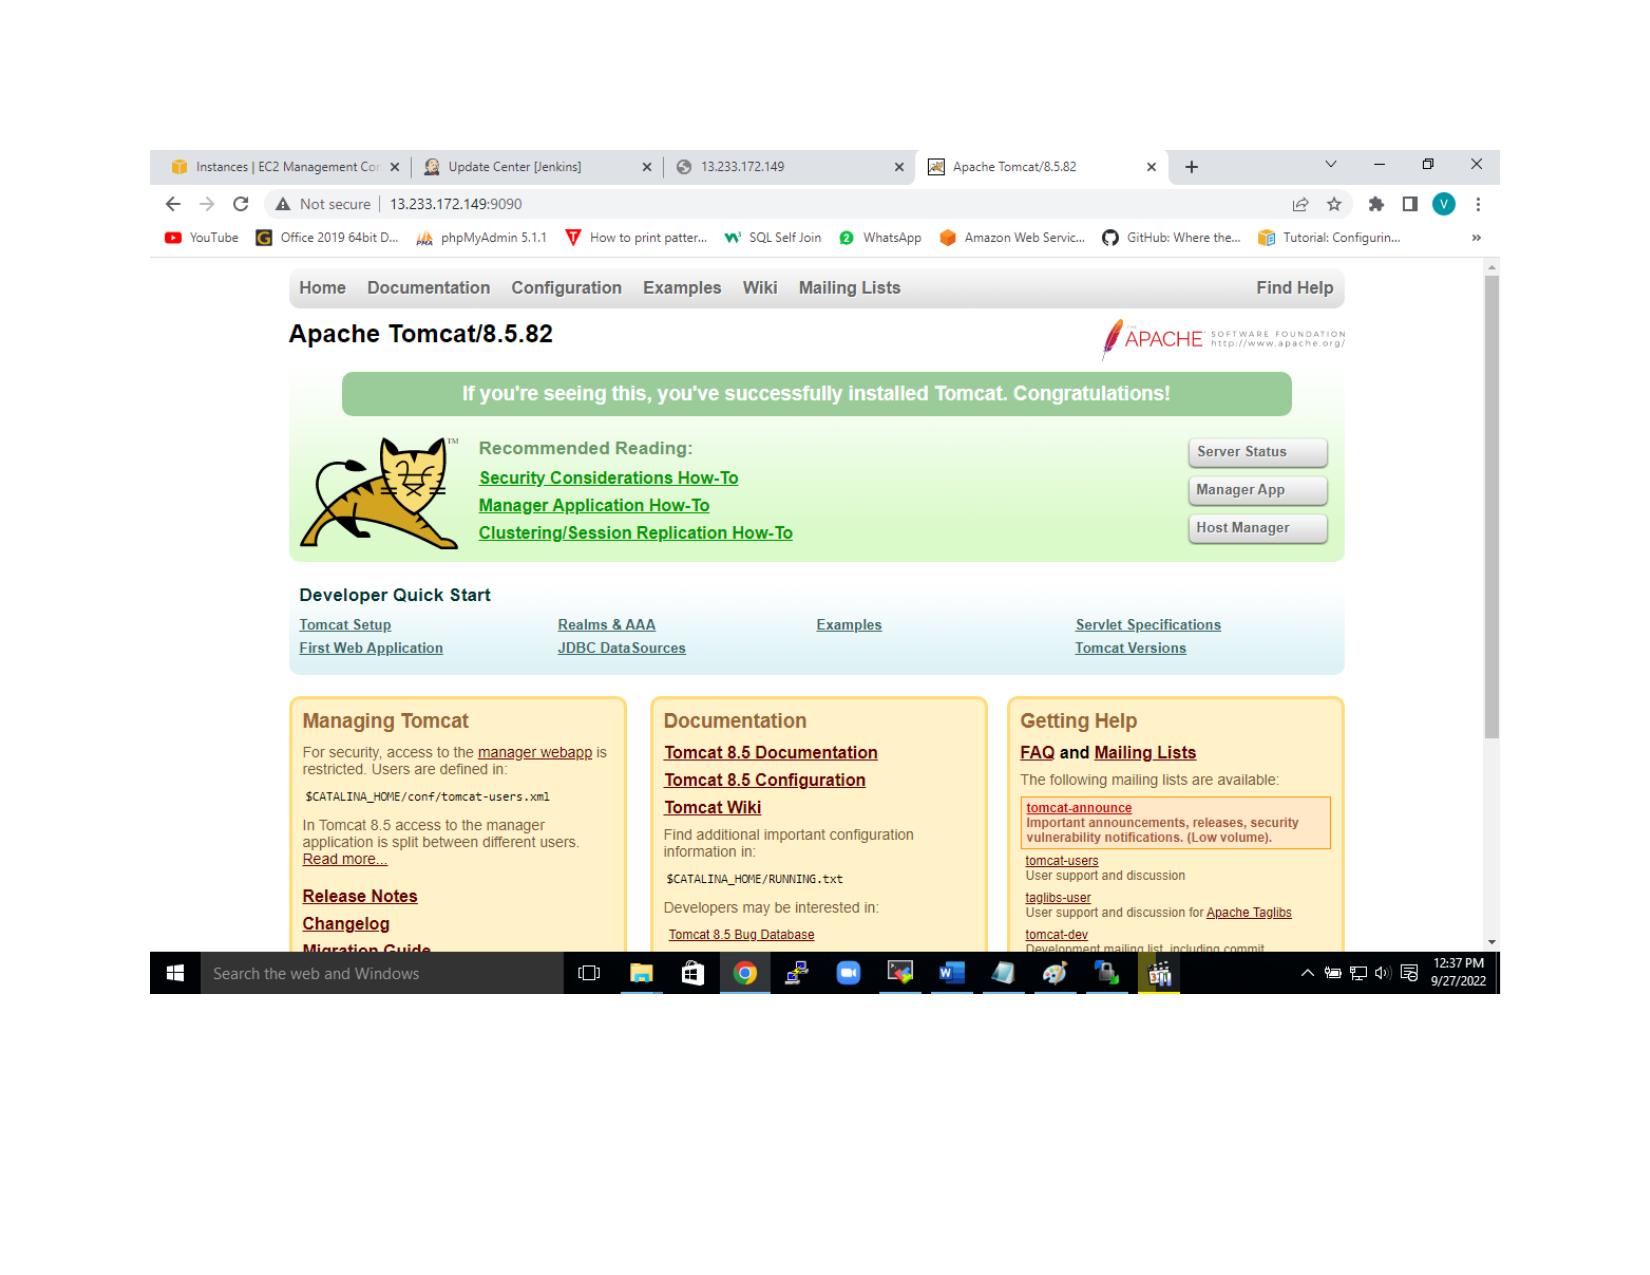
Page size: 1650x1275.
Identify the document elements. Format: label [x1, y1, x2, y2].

picture [150, 150, 1500, 994]
